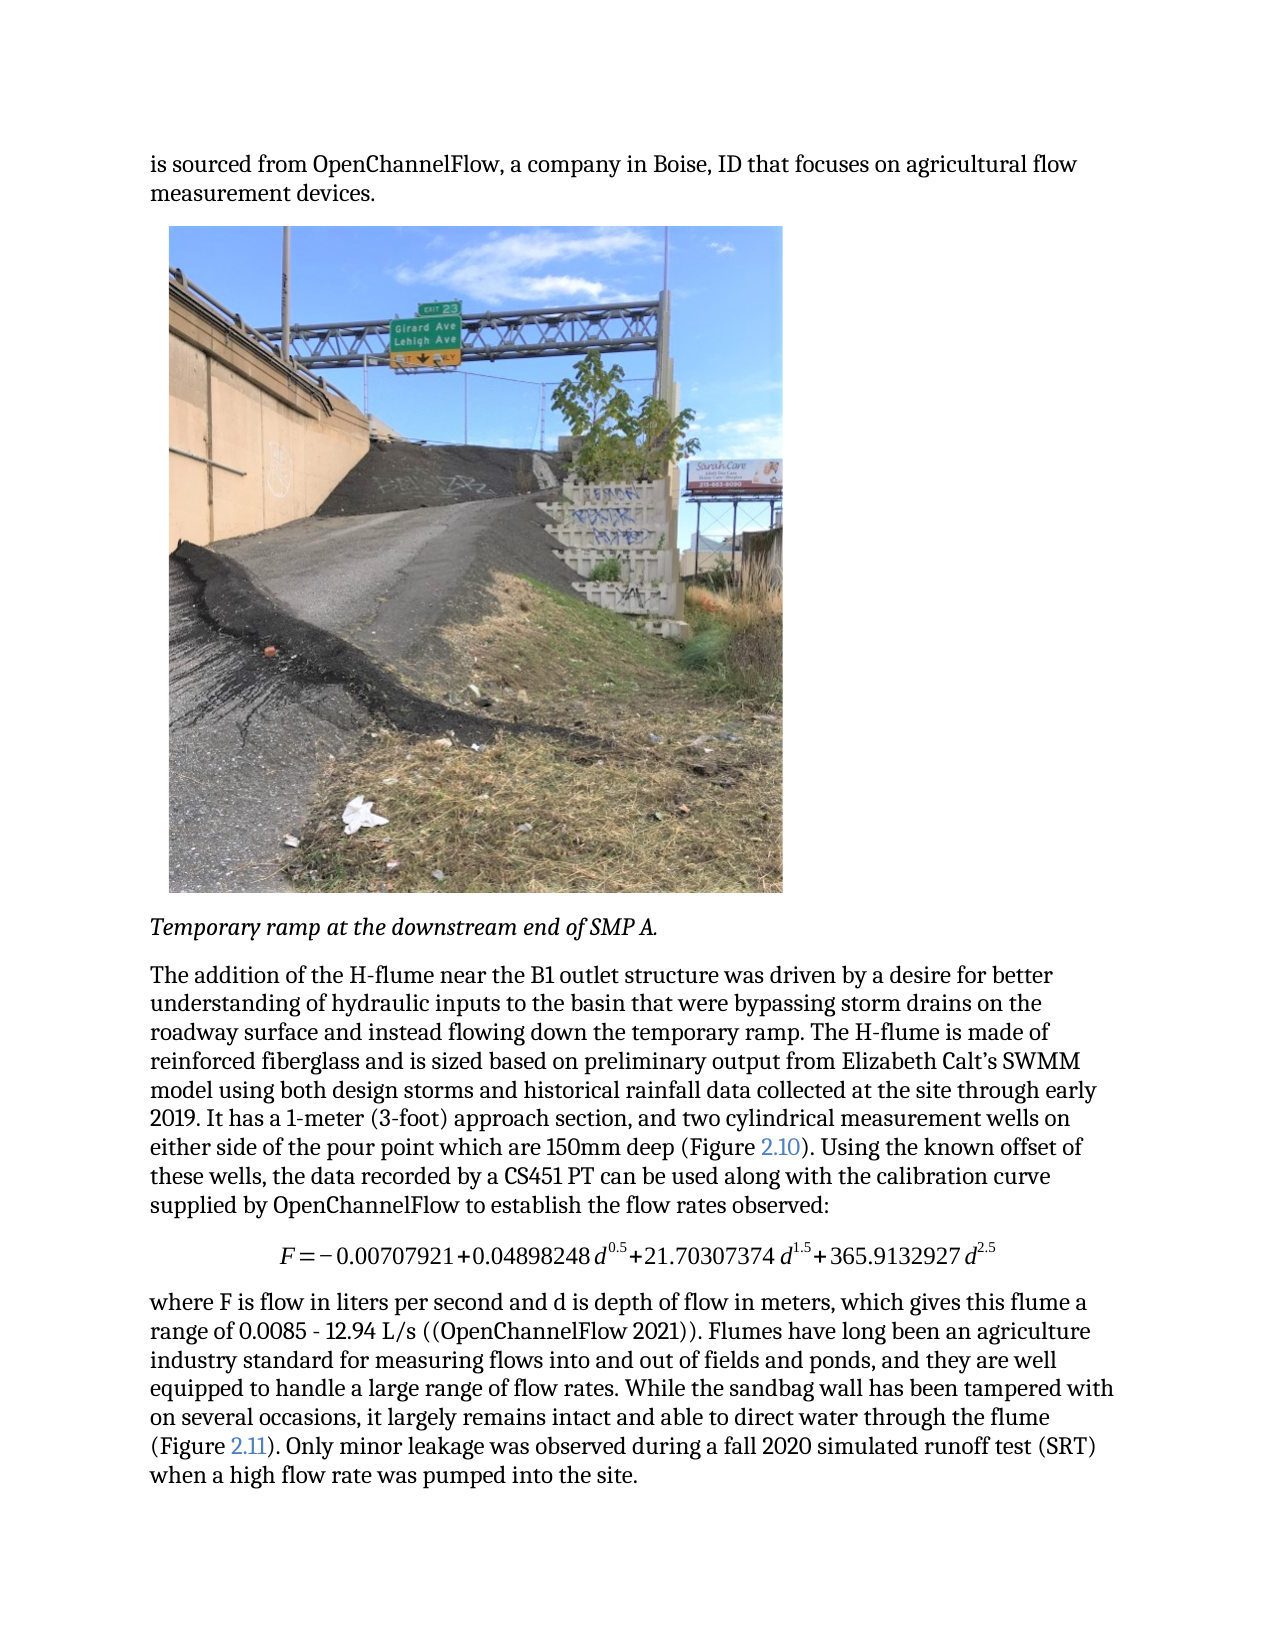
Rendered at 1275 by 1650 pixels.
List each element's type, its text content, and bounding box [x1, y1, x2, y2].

text Temporary ramp at the downstream end of SMP A. [150, 913, 1125, 942]
text where F is flow in liters per second and d is depth of flow in meters, which gives this flume a range of 0.0085 - 12.94 L/s ((OpenChannelFlow 2021)). Flumes have long been an agriculture industry standard for measuring flows into and out of fields and ponds, and they are well equipped to handle a large range of flow rates. While the sandbag wall has been tampered with on several occasions, it largely remains intact and able to direct water through the flume (Figure 2.11). Only minor leakage was observed during a fall 2020 simulated runoff test (SRT) when a high flow rate was pumped into the site. [150, 1288, 1125, 1489]
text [150, 150, 1125, 207]
text The addition of the H-flume near the B1 outlet structure was driven by a desire for better understanding of hydraulic inputs to the basin that were bypassing storm drains on the roadway surface and instead flowing down the temporary ramp. The H-flume is made of reinforced fiberglass and is sized based on preliminary output from Elizabeth Calt’s SWMM model using both design storms and historical rainfall data collected at the site through early 2019. It has a 1-meter (3-foot) approach section, and two cylindrical measurement wells on either side of the pour point which are 150mm deep (Figure 2.10). Using the known offset of these wells, the data recorded by a CS451 PT can be used along with the calibration curve supplied by OpenChannelFlow to establish the flow rates observed: [150, 961, 1125, 1219]
picture [168, 226, 783, 893]
